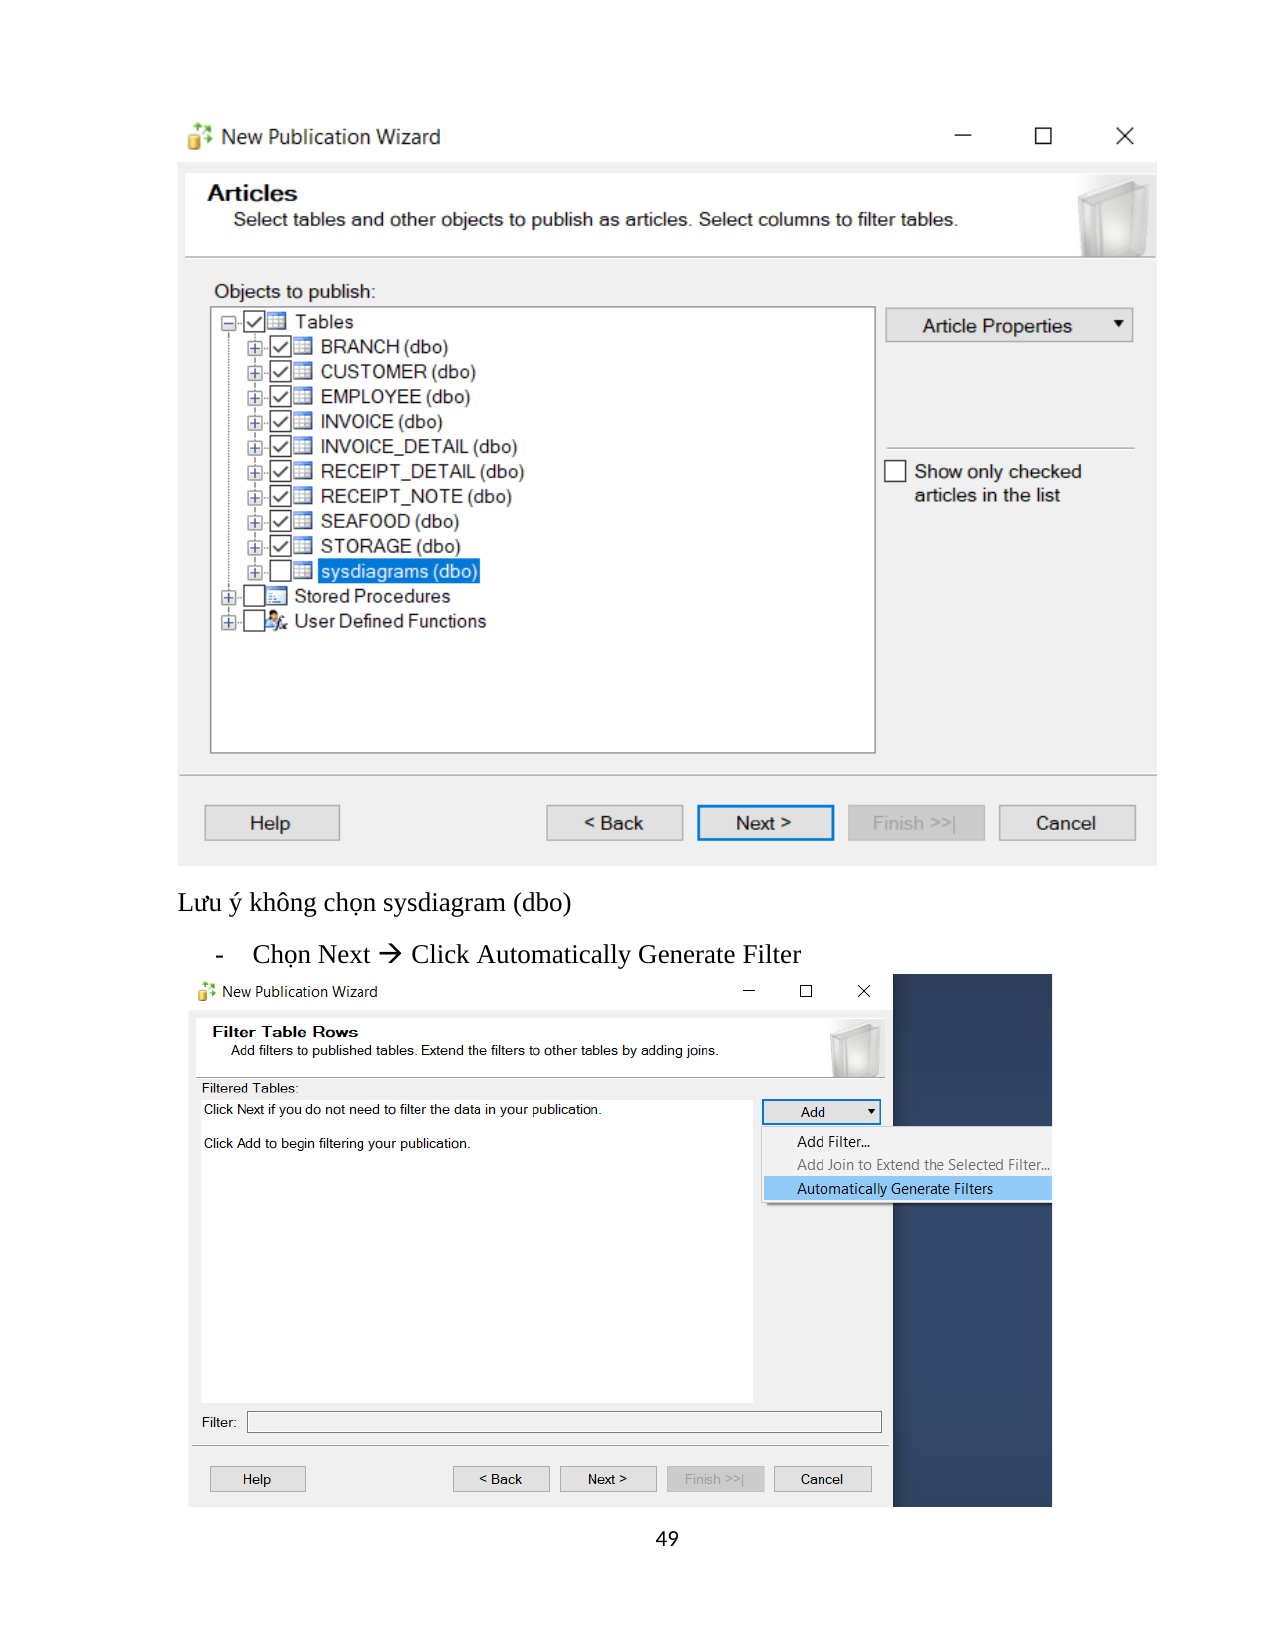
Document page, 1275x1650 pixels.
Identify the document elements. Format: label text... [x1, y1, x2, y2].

picture [177, 118, 1157, 866]
text Lưu ý không chọn sysdiagram (dbo) [177, 886, 1157, 917]
picture [188, 974, 1053, 1507]
list Chọn Next Click Automatically Generate Filter [215, 939, 1157, 970]
